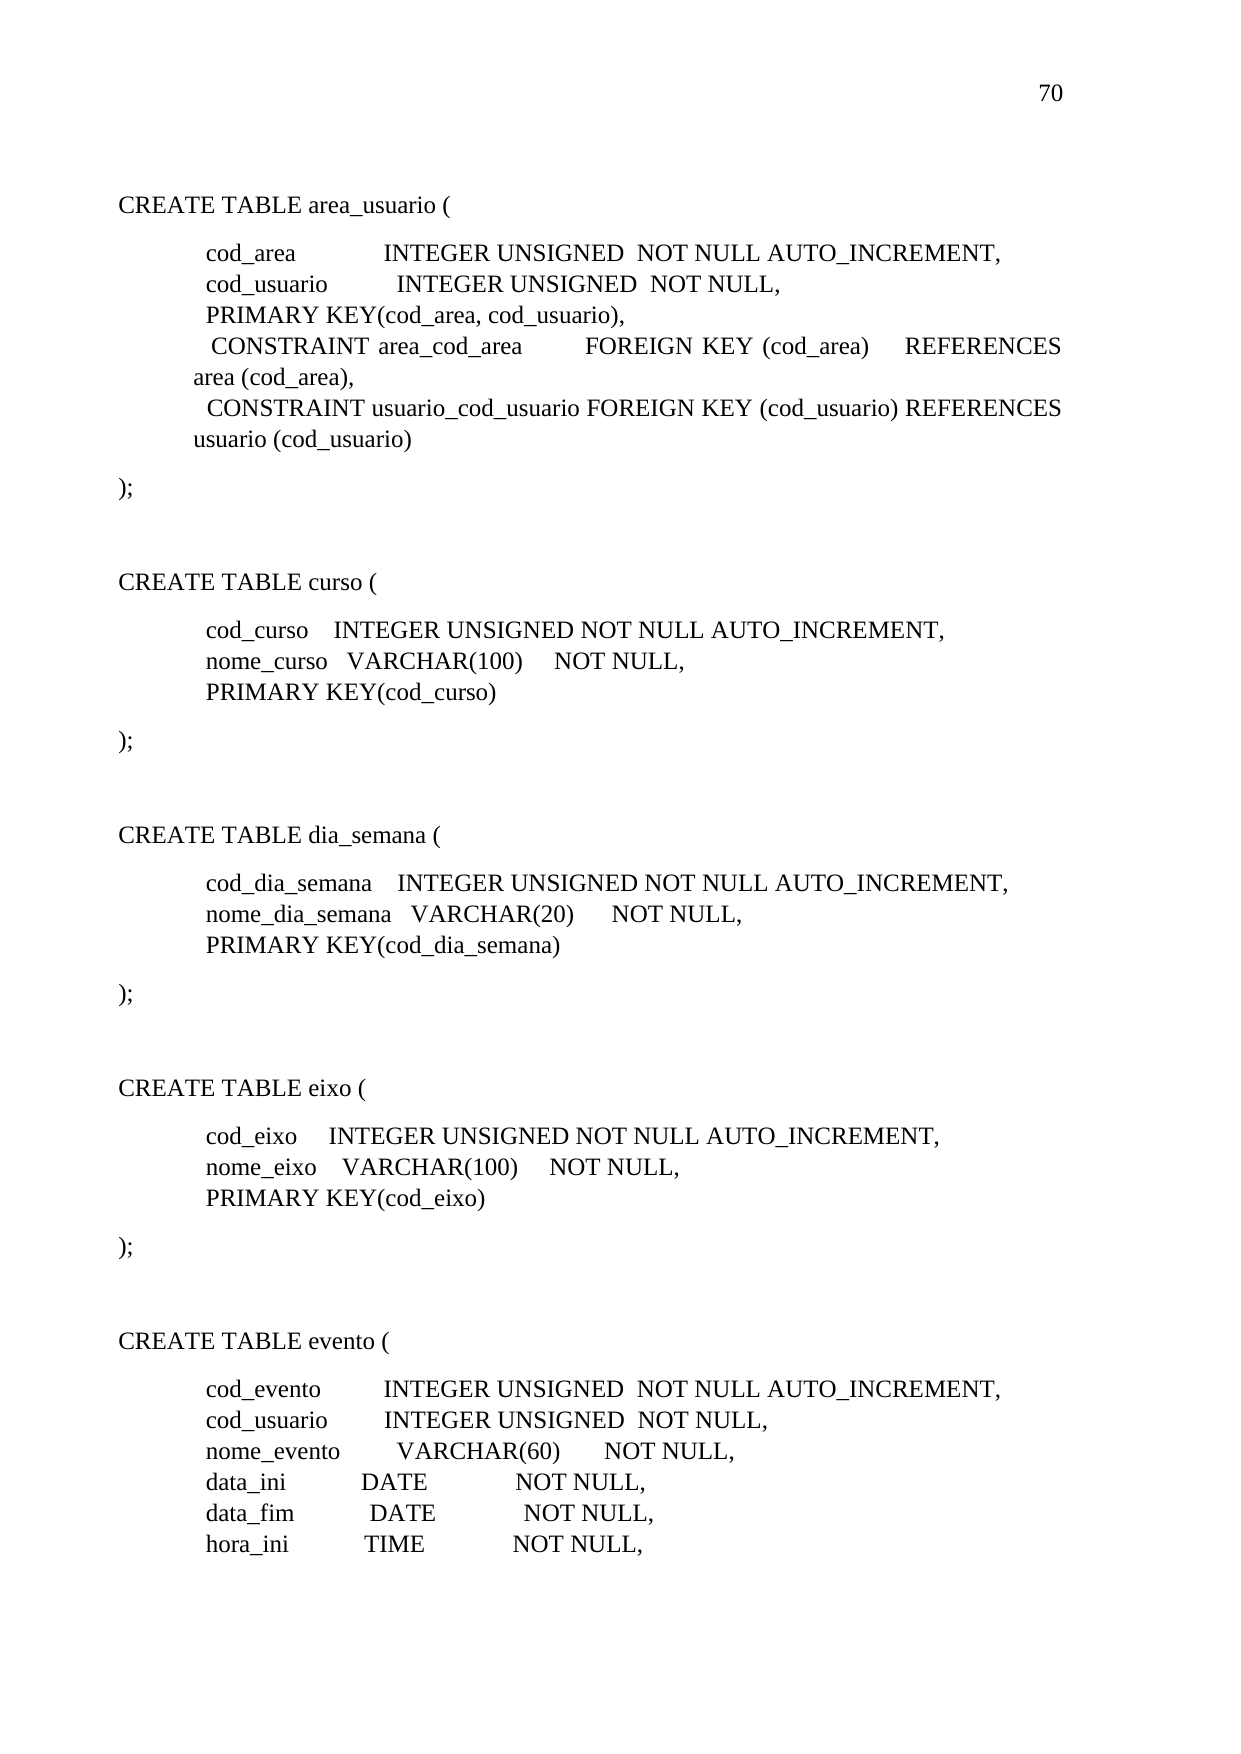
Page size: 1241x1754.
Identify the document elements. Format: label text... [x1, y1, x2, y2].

text ); [118, 978, 1063, 1007]
list PRIMARY KEY(cod_dia_semana) [193, 930, 1063, 959]
text CREATE TABLE dia_semana ( [118, 820, 1063, 849]
list nome_dia_semana VARCHAR(20) NOT NULL, [193, 899, 1063, 928]
text CREATE TABLE curso ( [118, 567, 1063, 596]
list nome_eixo VARCHAR(100) NOT NULL, [193, 1152, 1063, 1181]
list cod_usuario INTEGER UNSIGNED NOT NULL, [193, 1405, 1063, 1434]
list data_fim DATE NOT NULL, [193, 1498, 1063, 1527]
list nome_evento VARCHAR(60) NOT NULL, [193, 1436, 1063, 1465]
list nome_curso VARCHAR(100) NOT NULL, [193, 646, 1063, 675]
text CREATE TABLE evento ( [118, 1326, 1063, 1355]
list cod_curso INTEGER UNSIGNED NOT NULL AUTO_INCREMENT, [193, 615, 1063, 644]
text CREATE TABLE area_usuario ( [118, 190, 1063, 219]
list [193, 238, 1063, 267]
list cod_dia_semana INTEGER UNSIGNED NOT NULL AUTO_INCREMENT, [193, 868, 1063, 897]
list CONSTRAINT usuario_cod_usuario FOREIGN KEY (cod_usuario) REFERENCES usuario (cod_usuario) [193, 393, 1063, 453]
list cod_eixo INTEGER UNSIGNED NOT NULL AUTO_INCREMENT, [193, 1121, 1063, 1150]
list PRIMARY KEY(cod_eixo) [193, 1183, 1063, 1212]
text ); [118, 725, 1063, 754]
list cod_evento INTEGER UNSIGNED NOT NULL AUTO_INCREMENT, [193, 1374, 1063, 1403]
text CREATE TABLE eixo ( [118, 1073, 1063, 1102]
text ); [118, 1231, 1063, 1259]
list CONSTRAINT area_cod_area FOREIGN KEY (cod_area) REFERENCES area (cod_area), [193, 331, 1063, 391]
text ); [118, 472, 1063, 501]
list PRIMARY KEY(cod_area, cod_usuario), [193, 300, 1063, 329]
list PRIMARY KEY(cod_curso) [193, 677, 1063, 706]
list hora_ini TIME NOT NULL, [193, 1529, 1063, 1558]
list data_ini DATE NOT NULL, [193, 1467, 1063, 1496]
list cod_usuario INTEGER UNSIGNED NOT NULL, [193, 269, 1063, 298]
